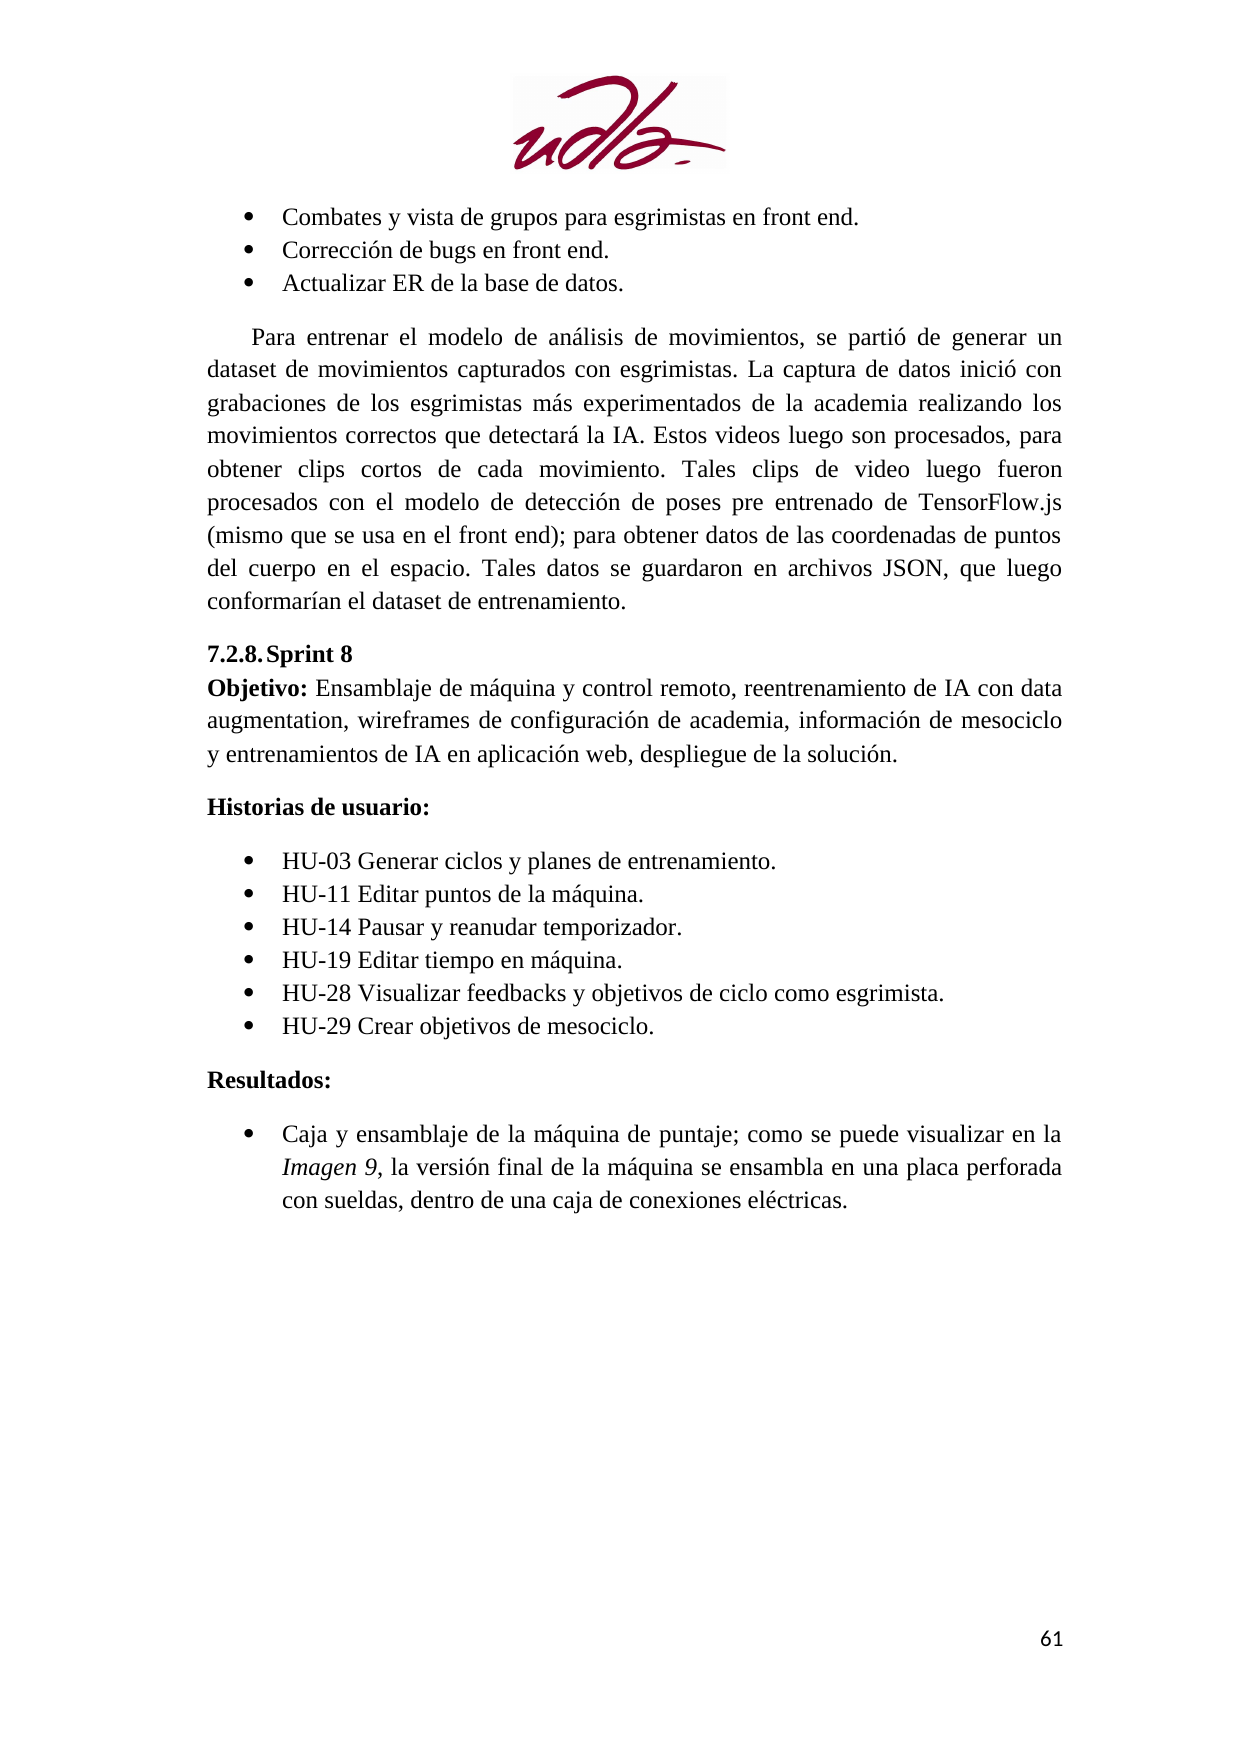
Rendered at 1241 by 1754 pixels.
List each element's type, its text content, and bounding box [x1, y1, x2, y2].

list Corrección de bugs en front end. [244, 235, 1063, 263]
list HU-03 Generar ciclos y planes de entrenamiento. [244, 846, 1063, 875]
list HU-29 Crear objetivos de mesociclo. [244, 1011, 1063, 1040]
picture [509, 73, 731, 174]
list HU-28 Visualizar feedbacks y objetivos de ciclo como esgrimista. [244, 978, 1063, 1007]
list HU-14 Pausar y reanudar temporizador. [244, 912, 1063, 941]
subtitle Sprint 8 [207, 639, 1063, 668]
list HU-11 Editar puntos de la máquina. [244, 879, 1063, 908]
text Para entrenar el modelo de análisis de movimientos, se partió de generar un dataset de movimientos capturados con esgrimistas. La captura de datos inició con grabaciones de los esgrimistas más experimentados de la academia realizando los movimientos correctos que detectará la IA. Estos videos luego son procesados, para obtener clips cortos de cada movimiento. Tales clips de video luego fueron procesados con el modelo de detección de poses pre entrenado de TensorFlow.js (mismo que se usa en el front end); para obtener datos de las coordenadas de puntos del cuerpo en el espacio. Tales datos se guardaron en archivos JSON, que luego conformarían el dataset de entrenamiento. [207, 322, 1063, 614]
list Caja y ensamblaje de la máquina de puntaje; como se puede visualizar en la Imagen 9, la versión final de la máquina se ensambla en una placa perforada con sueldas, dentro de una caja de conexiones eléctricas. [244, 1119, 1063, 1214]
text Resultados: [207, 1065, 1063, 1094]
list HU-19 Editar tiempo en máquina. [244, 945, 1063, 974]
list Actualizar ER de la base de datos. [244, 268, 1063, 296]
text Objetivo: Ensamblaje de máquina y control remoto, reentrenamiento de IA con data augmentation, wireframes de configuración de academia, información de mesociclo y entrenamientos de IA en aplicación web, despliegue de la solución. [207, 673, 1063, 767]
list Combates y vista de grupos para esgrimistas en front end. [244, 202, 1063, 230]
text Historias de usuario: [207, 792, 1063, 821]
